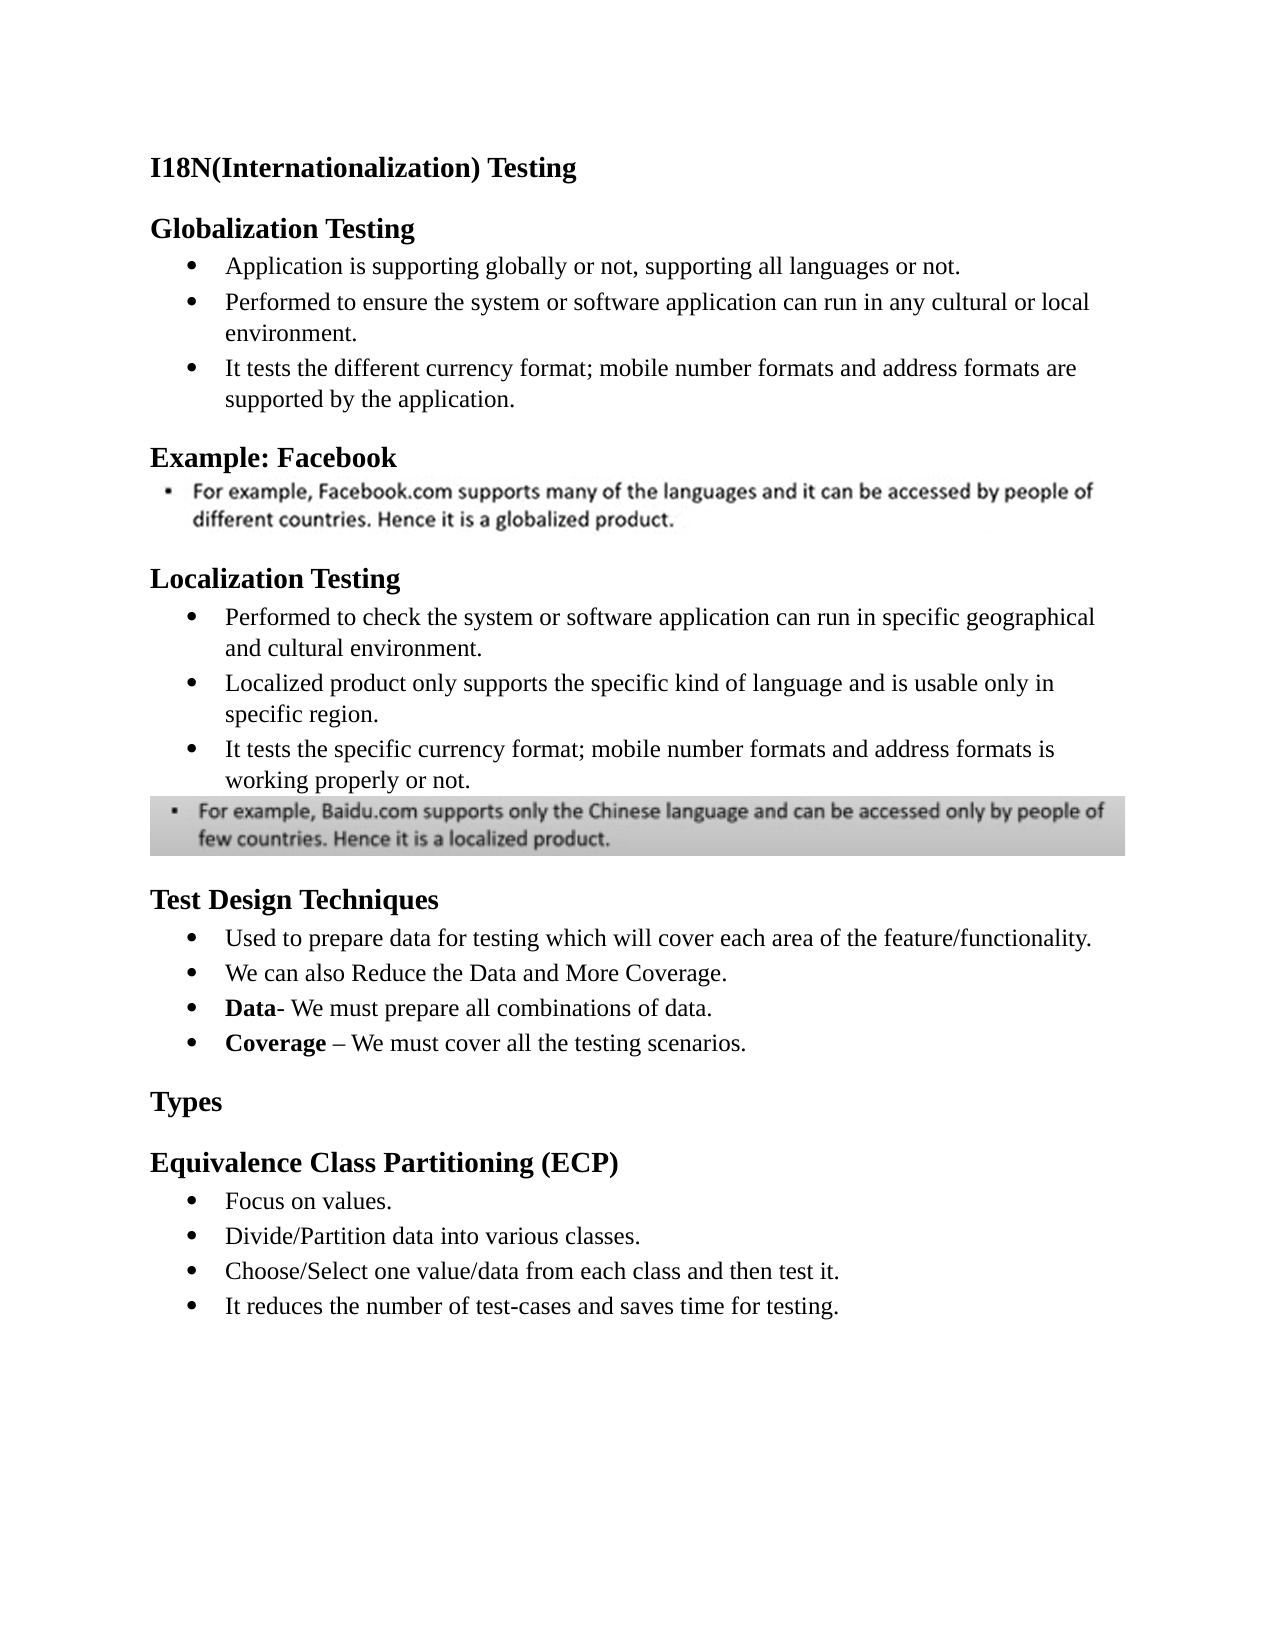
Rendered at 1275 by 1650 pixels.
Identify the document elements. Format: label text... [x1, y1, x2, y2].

subtitle Example: Facebook [150, 440, 1125, 473]
subtitle I18N(Internationalization) Testing [150, 150, 1125, 183]
subtitle Localized product only supports the specific kind of language and is usable only in specific region. [187, 668, 1125, 728]
picture [150, 476, 1125, 535]
subtitle It tests the specific currency format; mobile number formats and address formats is working properly or not. [187, 734, 1125, 794]
subtitle Application is supporting globally or not, supporting all languages or not. [187, 251, 1125, 280]
subtitle Performed to check the system or software application can run in specific geographical and cultural environment. [187, 602, 1125, 662]
subtitle It tests the different currency format; mobile number formats and address formats are supported by the application. [187, 353, 1125, 413]
subtitle We can also Reduce the Data and More Coverage. [187, 958, 1125, 987]
subtitle Performed to ensure the system or software application can run in any cultural or local environment. [187, 287, 1125, 346]
subtitle Globalization Testing [150, 211, 1125, 245]
subtitle Equivalence Class Partitioning (ECP) [150, 1146, 1125, 1179]
subtitle Localization Testing [150, 561, 1125, 595]
subtitle Divide/Partition data into various classes. [187, 1221, 1125, 1250]
subtitle Coverage – We must cover all the testing scenarios. [187, 1028, 1125, 1057]
subtitle Focus on values. [187, 1186, 1125, 1214]
subtitle Test Design Techniques [150, 882, 1125, 916]
subtitle Types [150, 1084, 1125, 1118]
subtitle Choose/Select one value/data from each class and then test it. [187, 1256, 1125, 1285]
subtitle Used to prepare data for testing which will cover each area of the feature/functionality. [187, 923, 1125, 951]
subtitle It reduces the number of test-cases and saves time for testing. [187, 1291, 1125, 1320]
picture [150, 796, 1125, 856]
subtitle Data- We must prepare all combinations of data. [187, 993, 1125, 1022]
